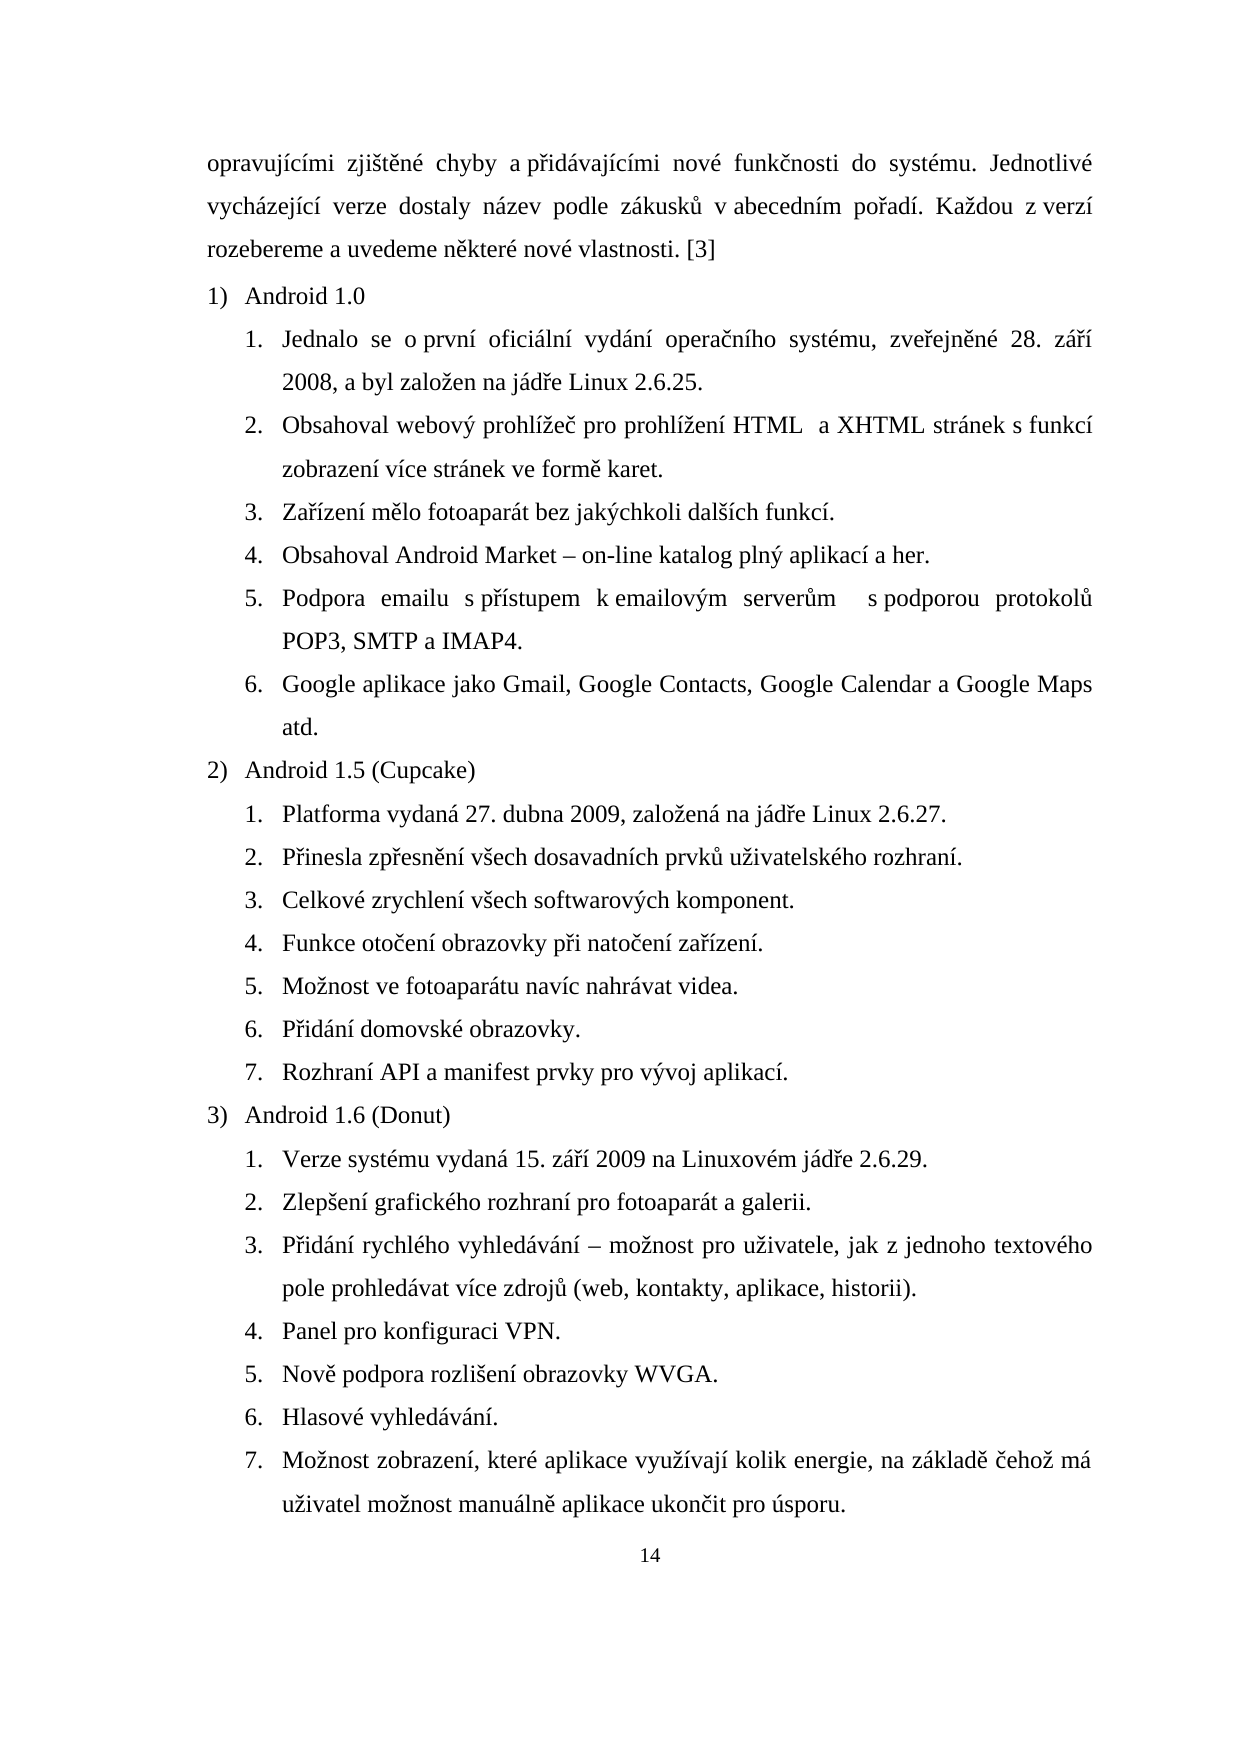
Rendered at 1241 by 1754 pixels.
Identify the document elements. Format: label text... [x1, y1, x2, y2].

list Zlepšení grafického rozhraní pro fotoaparát a galerii. [244, 1187, 1092, 1216]
list Android 1.0 [207, 281, 1092, 310]
list Možnost zobrazení, které aplikace využívají kolik energie, na základě čehož má uživatel možnost manuálně aplikace ukončit pro úsporu. [244, 1446, 1092, 1517]
list Možnost ve fotoaparátu navíc nahrávat videa. [244, 971, 1092, 1000]
list Jednalo se o první oficiální vydání operačního systému, zveřejněné 28. září 2008, a byl založen na jádře Linux 2.6.25. [244, 324, 1092, 396]
list Funkce otočení obrazovky při natočení zařízení. [244, 928, 1092, 957]
list Celkové zrychlení všech softwarových komponent. [244, 885, 1092, 914]
list Zařízení mělo fotoaparát bez jakýchkoli dalších funkcí. [244, 497, 1092, 526]
list Přidání rychlého vyhledávání – možnost pro uživatele, jak z jednoho textového pole prohledávat více zdrojů (web, kontakty, aplikace, historii). [244, 1230, 1092, 1302]
list Android 1.6 (Donut) [207, 1101, 1092, 1129]
list Google aplikace jako Gmail, Google Contacts, Google Calendar a Google Maps atd. [244, 669, 1092, 741]
list Platforma vydaná 27. dubna 2009, založená na jádře Linux 2.6.27. [244, 799, 1092, 827]
list Panel pro konfiguraci VPN. [244, 1316, 1092, 1345]
list Přidání domovské obrazovky. [244, 1014, 1092, 1043]
list Android 1.5 (Cupcake) [207, 756, 1092, 784]
list Hlasové vyhledávání. [244, 1402, 1092, 1431]
list Obsahoval webový prohlížeč pro prohlížení HTML a XHTML stránek s funkcí zobrazení více stránek ve formě karet. [244, 411, 1092, 482]
list Nově podpora rozlišení obrazovky WVGA. [244, 1359, 1092, 1388]
list Přinesla zpřesnění všech dosavadních prvků uživatelského rozhraní. [244, 842, 1092, 871]
list Rozhraní API a manifest prvky pro vývoj aplikací. [244, 1057, 1092, 1086]
list Obsahoval Android Market – on-line katalog plný aplikací a her. [244, 540, 1092, 569]
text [207, 148, 1092, 263]
list Podpora emailu s přístupem k emailovým serverům s podporou protokolů POP3, SMTP a IMAP4. [244, 583, 1092, 655]
list Verze systému vydaná 15. září 2009 na Linuxovém jádře 2.6.29. [244, 1144, 1092, 1172]
